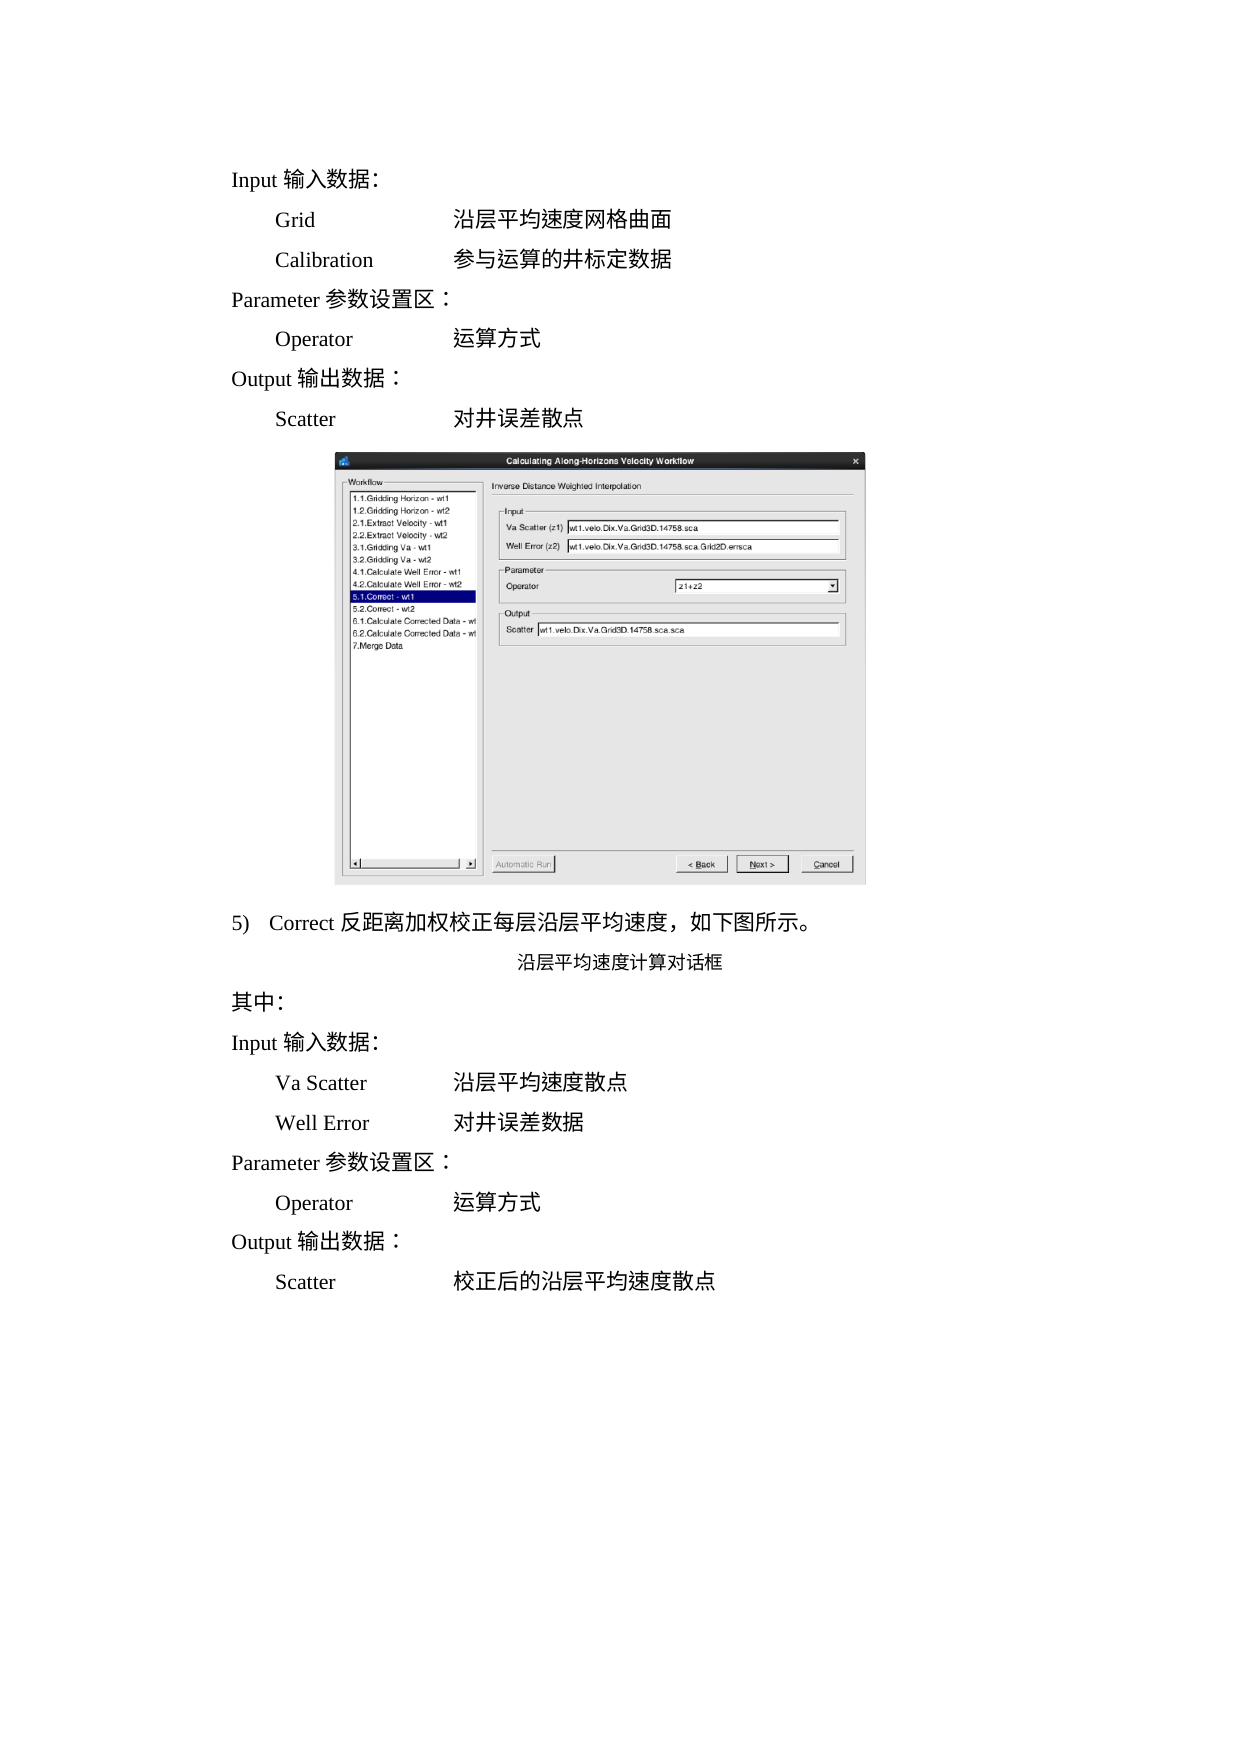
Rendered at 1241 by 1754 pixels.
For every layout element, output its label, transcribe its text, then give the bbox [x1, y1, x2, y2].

text Scatter 校正后的沿层平均速度散点 [275, 1265, 1053, 1297]
text Va Scatter 沿层平均速度散点 [275, 1065, 1053, 1098]
text Output 输出数据： [187, 1225, 1053, 1257]
text Output 输出数据： [187, 362, 1053, 394]
text Parameter 参数设置区： [187, 1145, 1053, 1178]
text Grid 沿层平均速度网格曲面 [275, 202, 1053, 235]
text 其中： [187, 984, 1053, 1017]
text Well Error 对井误差数据 [275, 1105, 1053, 1138]
text Operator 运算方式 [275, 322, 1053, 354]
text Scatter 对井误差散点 [275, 402, 1053, 434]
text Parameter 参数设置区： [187, 282, 1053, 315]
picture [334, 452, 866, 885]
text 沿层平均速度计算对话框 [187, 945, 1053, 978]
text Operator 运算方式 [275, 1185, 1053, 1218]
text Calibration 参与运算的井标定数据 [275, 242, 1053, 275]
text Input 输入数据： [187, 1025, 1053, 1057]
text Input 输入数据： [187, 162, 1053, 194]
